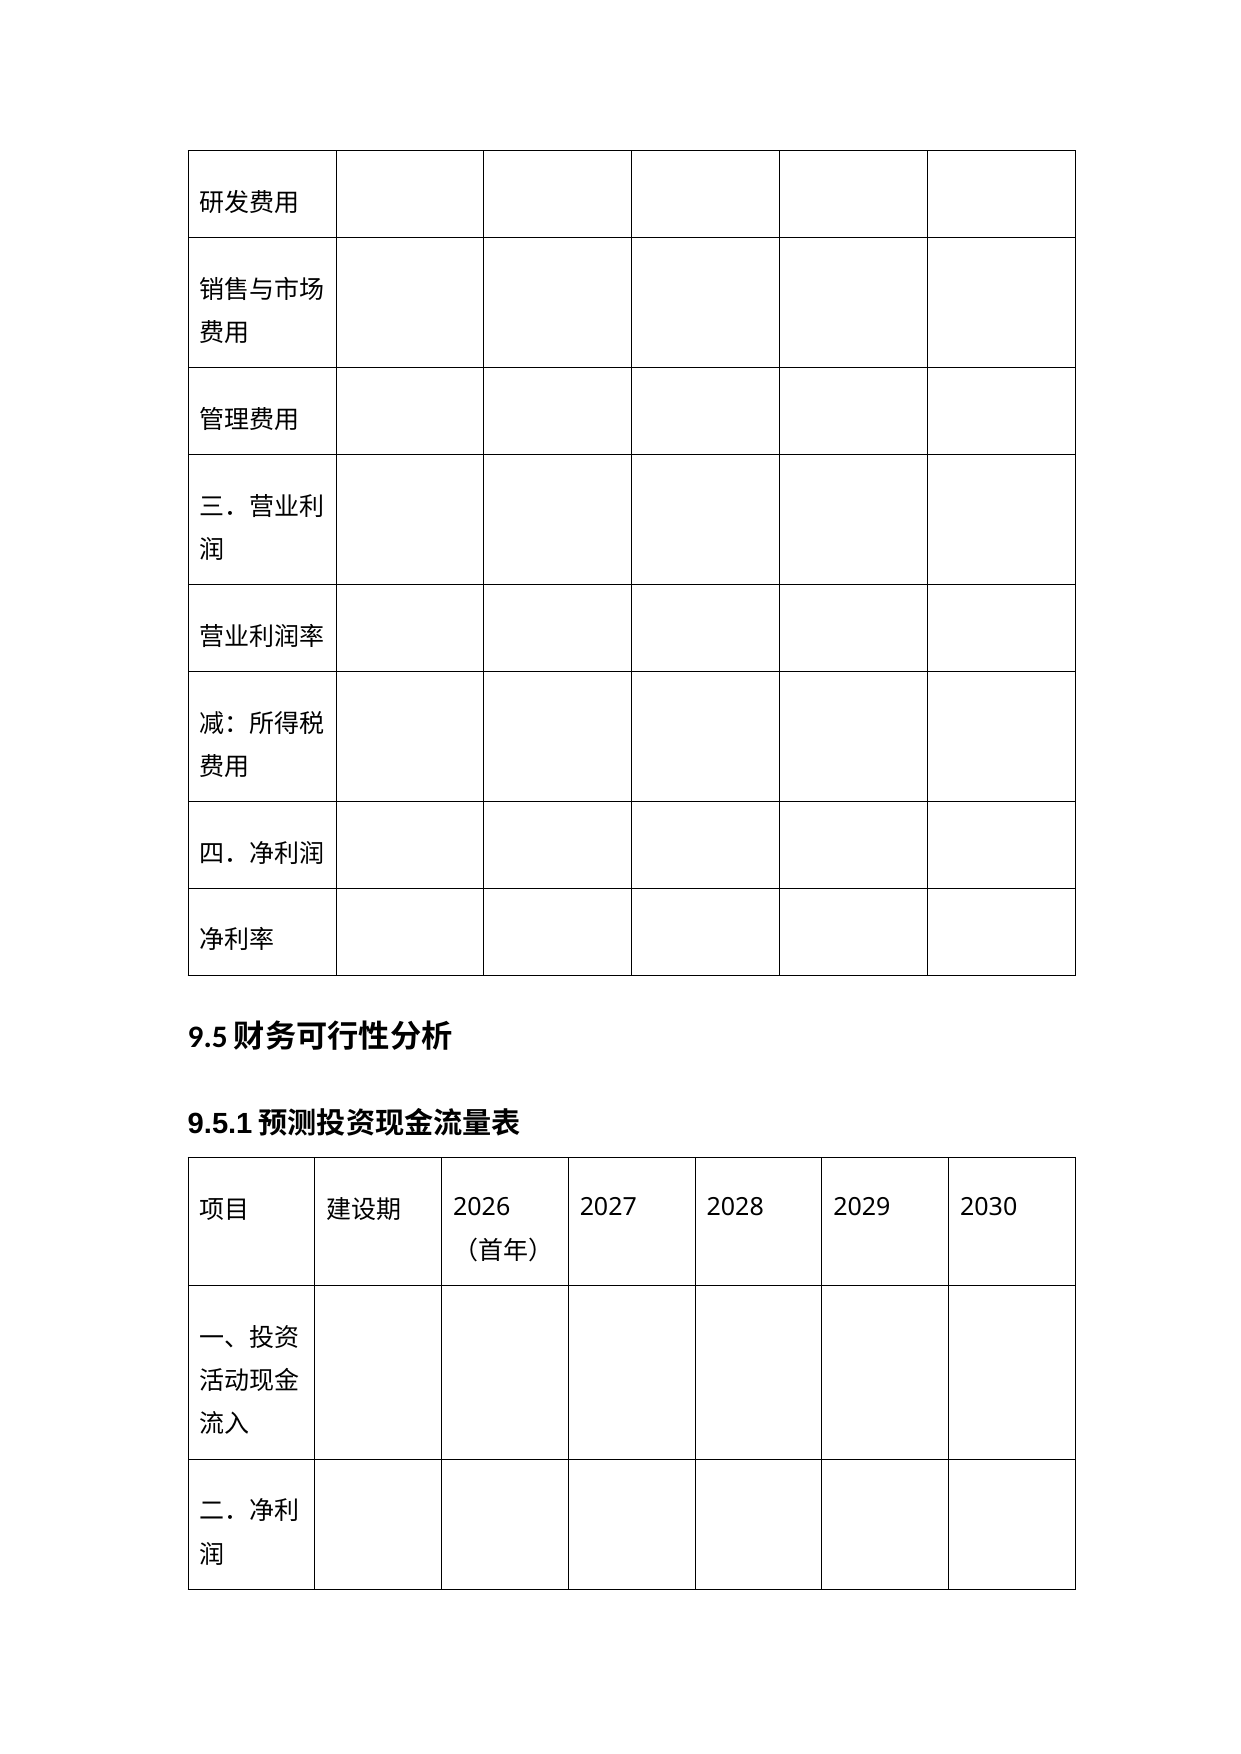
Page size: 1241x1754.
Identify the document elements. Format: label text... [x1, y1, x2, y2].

table_header 2026（首年） [442, 1158, 568, 1285]
table_cell [780, 889, 927, 974]
table_cell [484, 889, 631, 974]
table_cell 研发费用 [189, 151, 336, 237]
table_cell [632, 238, 779, 367]
table_cell [928, 672, 1075, 801]
table_cell 净利率 [189, 889, 336, 974]
table_cell [780, 585, 927, 671]
table_cell 营业利润率 [189, 585, 336, 671]
table_header 2028 [696, 1158, 821, 1285]
table_cell [315, 1460, 441, 1589]
table_cell 销售与市场费用 [189, 238, 336, 367]
table_cell [780, 368, 927, 454]
table_cell [928, 455, 1075, 584]
table_header 2029 [822, 1158, 948, 1285]
table_cell [632, 889, 779, 974]
table_cell 二．净利润 [189, 1460, 314, 1589]
table_cell [632, 802, 779, 888]
table_cell [780, 238, 927, 367]
table_cell [337, 889, 483, 974]
subtitle 9.5财务可行性分析 [187, 1003, 1053, 1059]
table_cell 减：所得税费用 [189, 672, 336, 801]
table_cell [337, 238, 483, 367]
table_cell [484, 585, 631, 671]
table_cell [928, 889, 1075, 974]
table_cell [484, 368, 631, 454]
table_cell 管理费用 [189, 368, 336, 454]
table_cell [928, 585, 1075, 671]
table_cell [337, 672, 483, 801]
table_cell [569, 1460, 695, 1589]
table_cell [696, 1460, 821, 1589]
table_cell [696, 1286, 821, 1458]
table_cell [780, 802, 927, 888]
table_cell [484, 672, 631, 801]
table_cell [484, 238, 631, 367]
table_cell 四．净利润 [189, 802, 336, 888]
table_cell 三．营业利润 [189, 455, 336, 584]
table_cell [822, 1286, 948, 1458]
table_cell [928, 238, 1075, 367]
table_cell [337, 585, 483, 671]
table_cell [632, 672, 779, 801]
table_header 项目 [189, 1158, 314, 1285]
table_header 2027 [569, 1158, 695, 1285]
table_cell [822, 1460, 948, 1589]
table_cell [569, 1286, 695, 1458]
table_cell [949, 1460, 1075, 1589]
subtitle 9.5.1预测投资现金流量表 [187, 1088, 1053, 1144]
table_cell [442, 1286, 568, 1458]
table_cell [928, 368, 1075, 454]
table_cell [780, 151, 927, 237]
table_cell [949, 1286, 1075, 1458]
table_cell [632, 151, 779, 237]
table_cell [632, 585, 779, 671]
table_cell [632, 368, 779, 454]
table_cell [484, 802, 631, 888]
table_cell [780, 455, 927, 584]
table_cell [484, 151, 631, 237]
table_cell [632, 455, 779, 584]
table_cell [780, 672, 927, 801]
table_cell [337, 455, 483, 584]
table_cell [337, 368, 483, 454]
table_cell [928, 151, 1075, 237]
table_cell [928, 802, 1075, 888]
table_cell [337, 151, 483, 237]
table_cell [315, 1286, 441, 1458]
table_header 2030 [949, 1158, 1075, 1285]
table_cell [484, 455, 631, 584]
table_cell [337, 802, 483, 888]
table_cell 一、投资活动现金流入 [189, 1286, 314, 1458]
table_cell [442, 1460, 568, 1589]
table_header 建设期 [315, 1158, 441, 1285]
